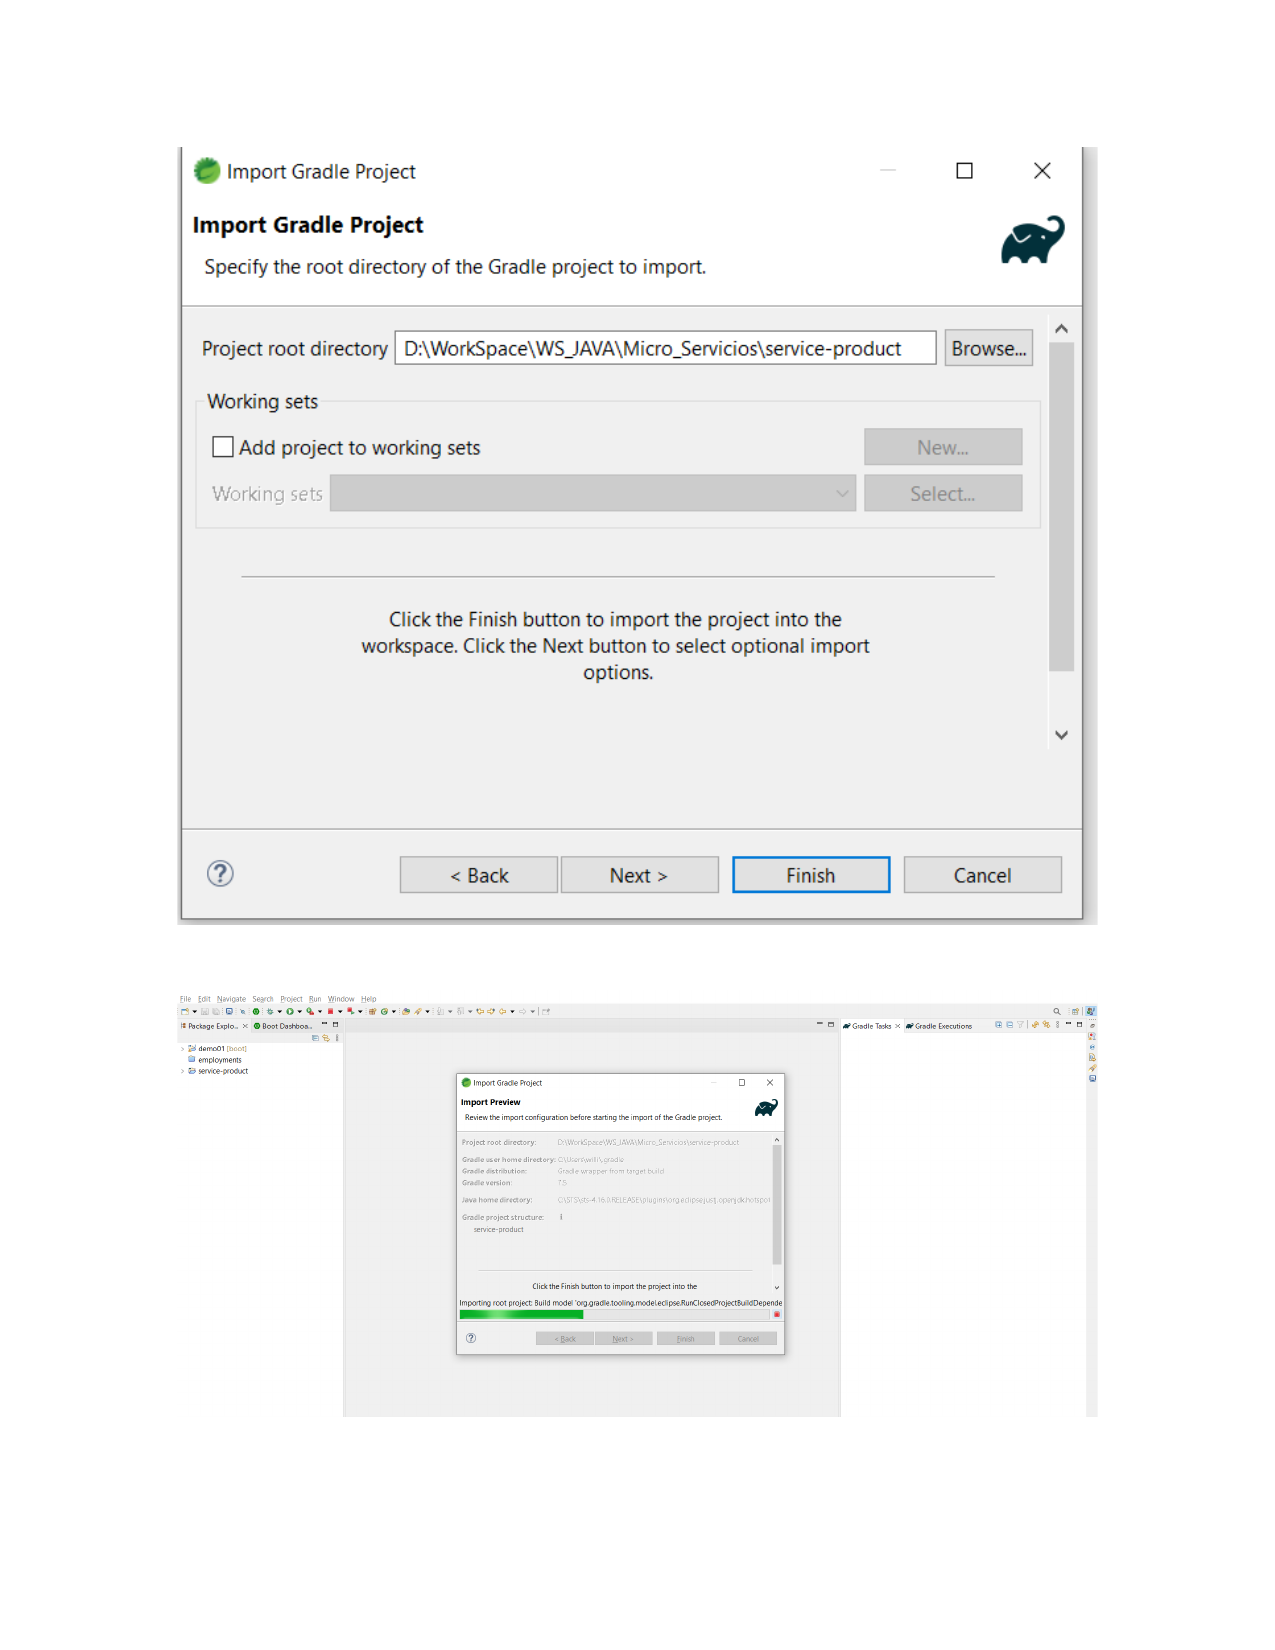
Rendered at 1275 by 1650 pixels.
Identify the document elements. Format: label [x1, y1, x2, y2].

picture [177, 990, 1098, 1417]
picture [177, 147, 1098, 925]
